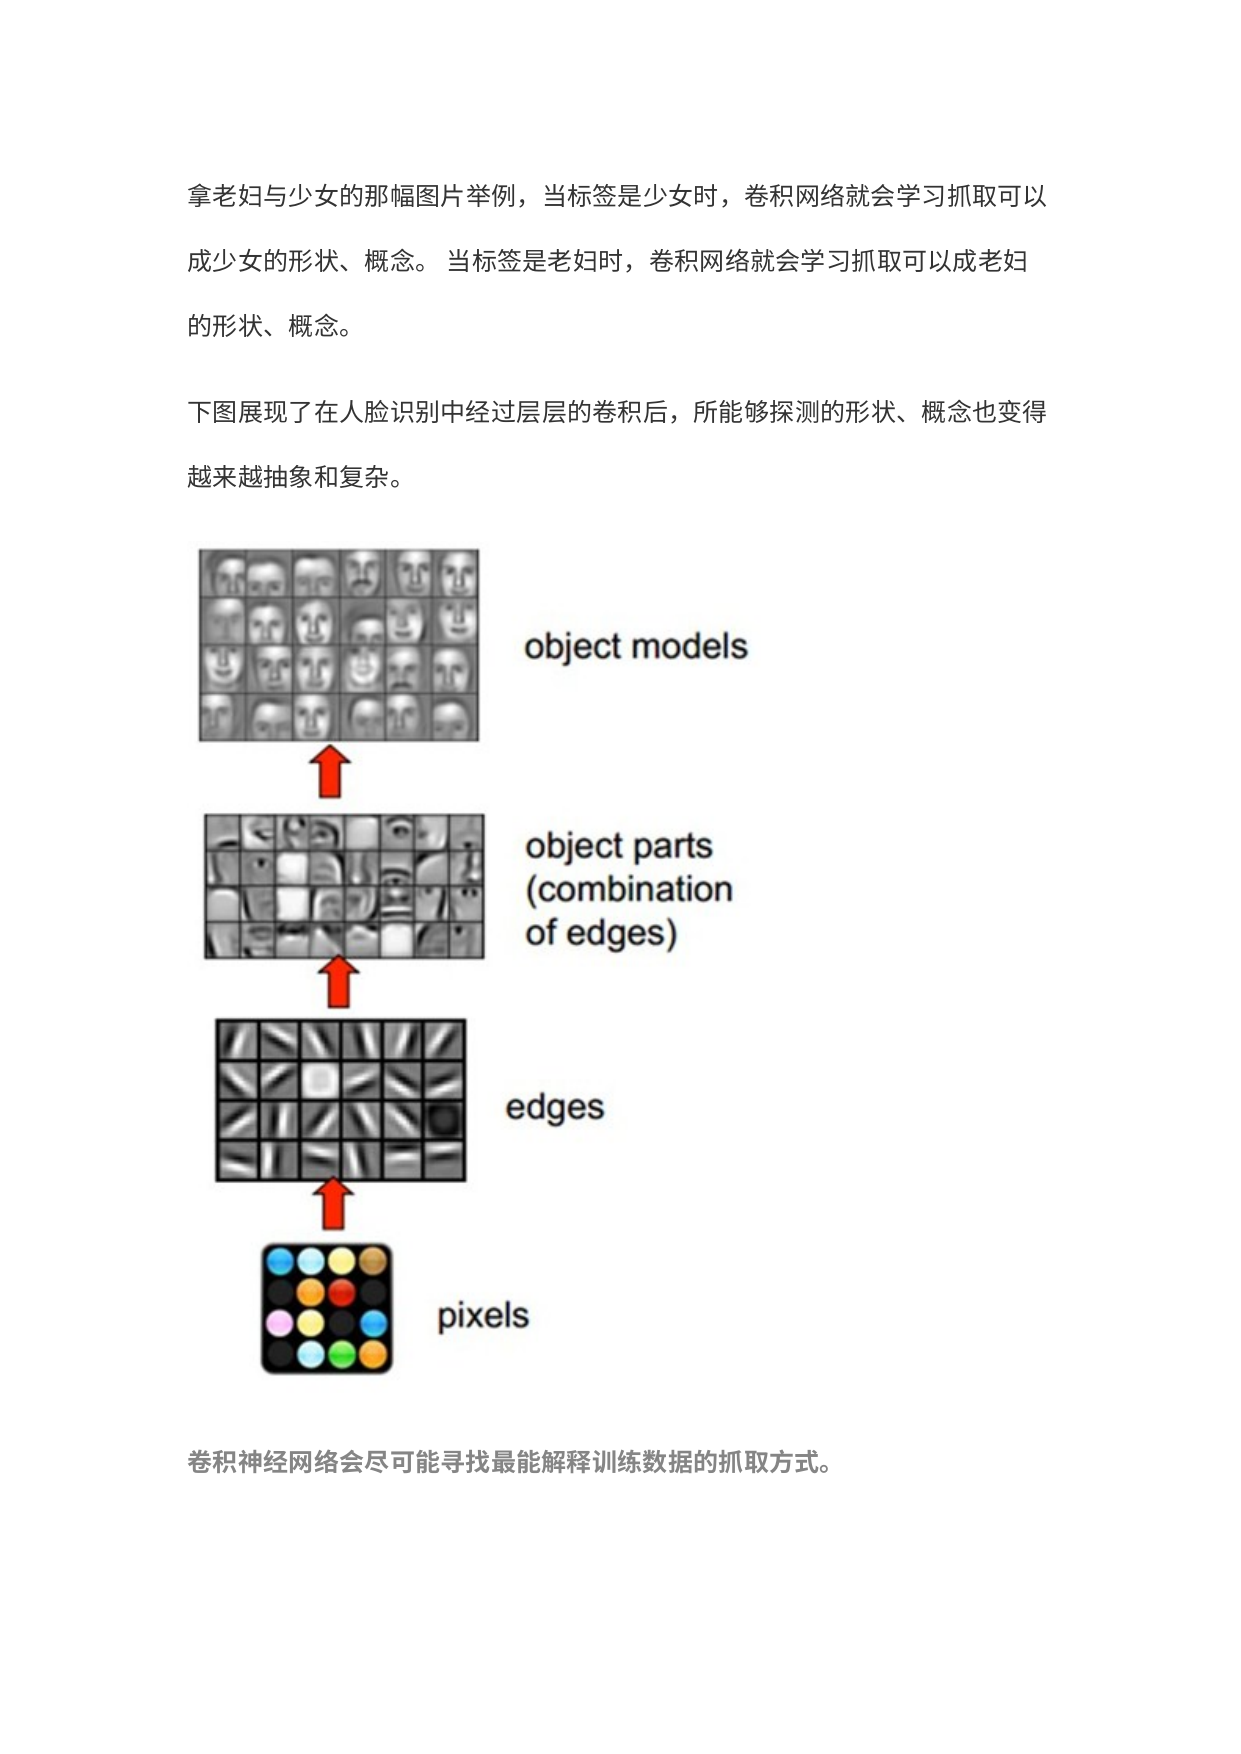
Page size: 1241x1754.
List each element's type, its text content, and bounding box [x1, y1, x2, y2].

text 卷积神经网络会尽可能寻找最能解释训练数据的抓取方式。 [187, 1428, 1053, 1493]
text 下图展现了在人脸识别中经过层层的卷积后，所能够探测的形状、概念也变得越来越抽象和复杂。 [187, 378, 1053, 508]
text 拿老妇与少女的那幅图片举例，当标签是少女时，卷积网络就会学习抓取可以成少女的形状、概念。 当标签是老妇时，卷积网络就会学习抓取可以成老妇的形状、概念。 [187, 162, 1053, 357]
picture [187, 541, 761, 1396]
